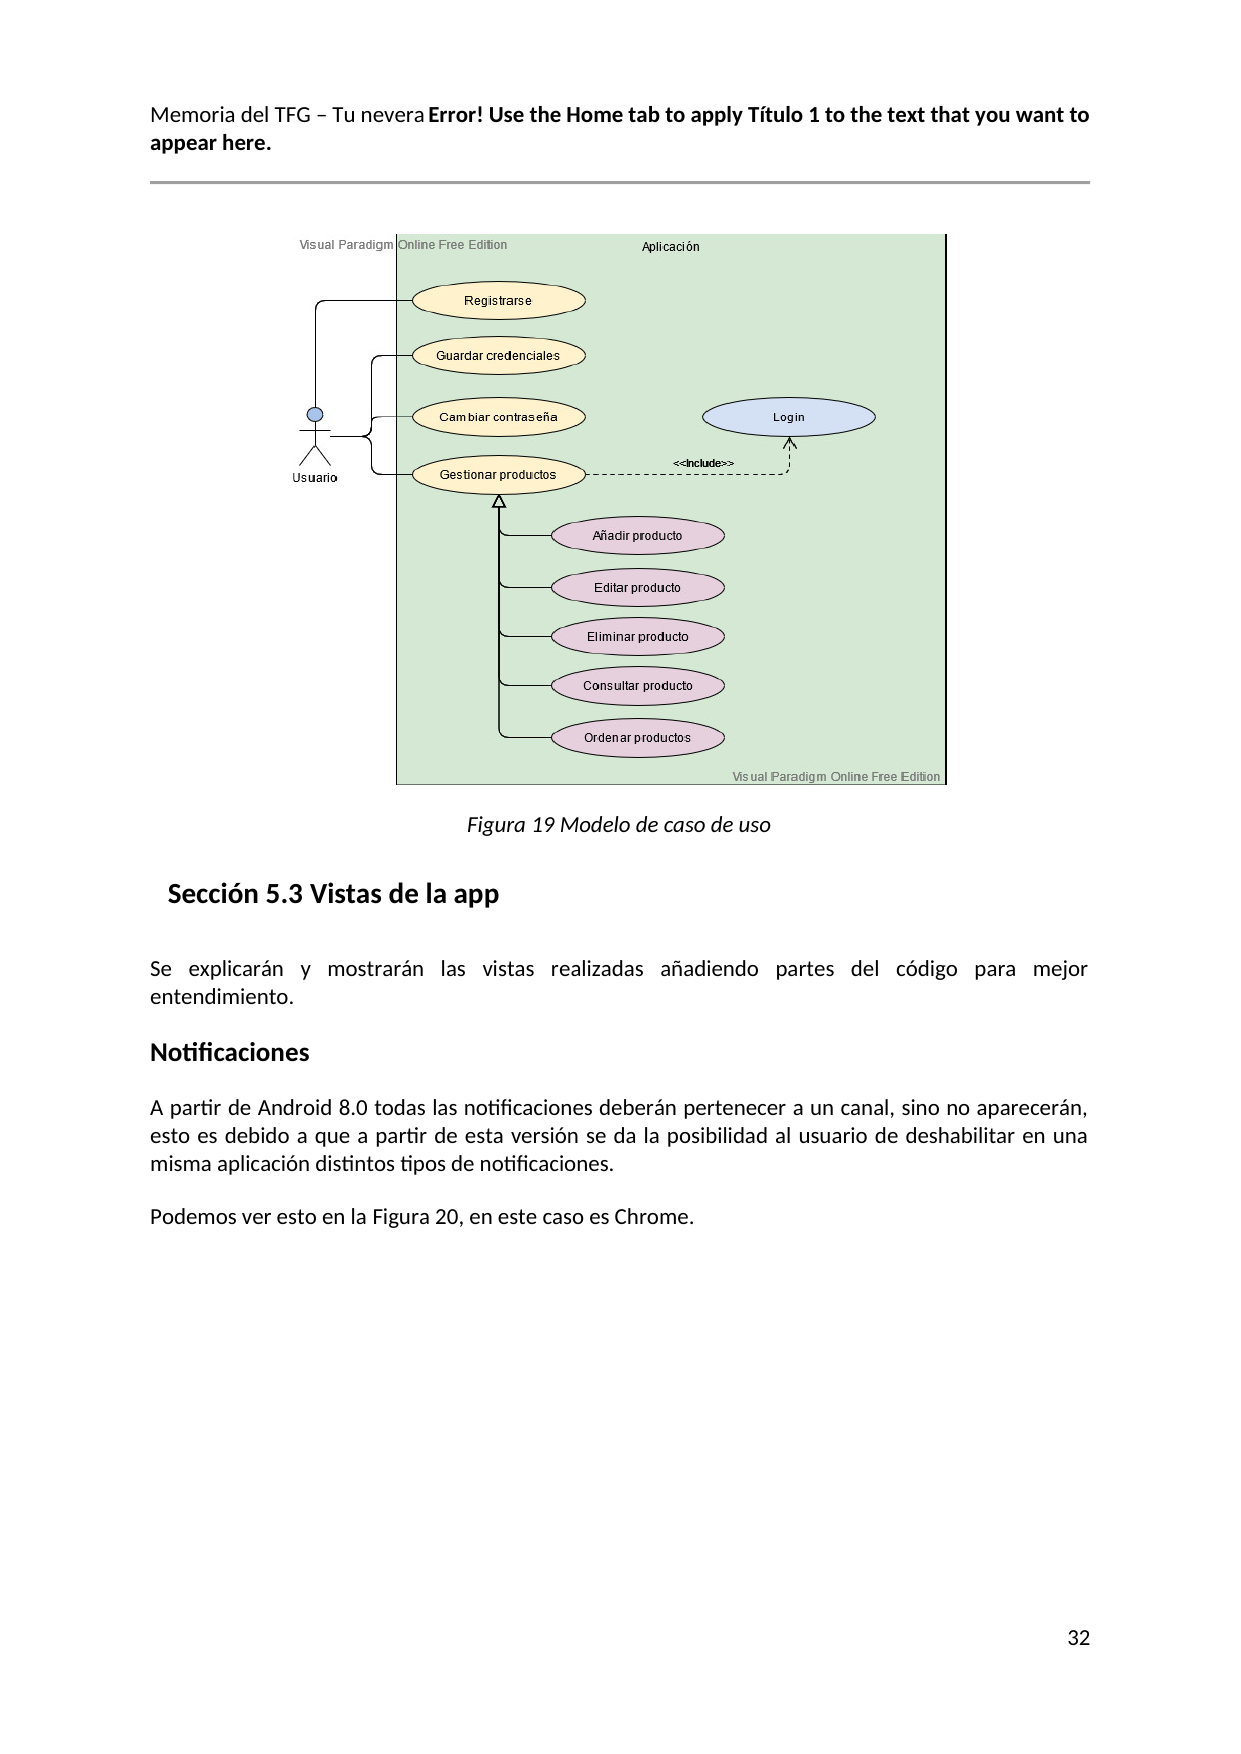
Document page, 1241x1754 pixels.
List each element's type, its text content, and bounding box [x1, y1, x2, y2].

text Figura 19 Modelo de caso de uso [150, 810, 1090, 838]
text Se explicarán y mostrarán las vistas realizadas añadiendo partes del código para mejor entendimiento. [150, 954, 1090, 1010]
subtitle Vistas de la app [168, 875, 1090, 911]
text A partir de Android 8.0 todas las notificaciones deberán pertenecer a un canal, sino no aparecerán, esto es debido a que a partir de esta versión se da la posibilidad al usuario de deshabilitar en una misma aplicación distintos tipos de notificaciones. [150, 1093, 1090, 1177]
text Podemos ver esto en la Figura 20, en este caso es Chrome. [150, 1202, 1090, 1230]
picture [293, 234, 947, 785]
text Notificaciones [150, 1035, 1090, 1068]
